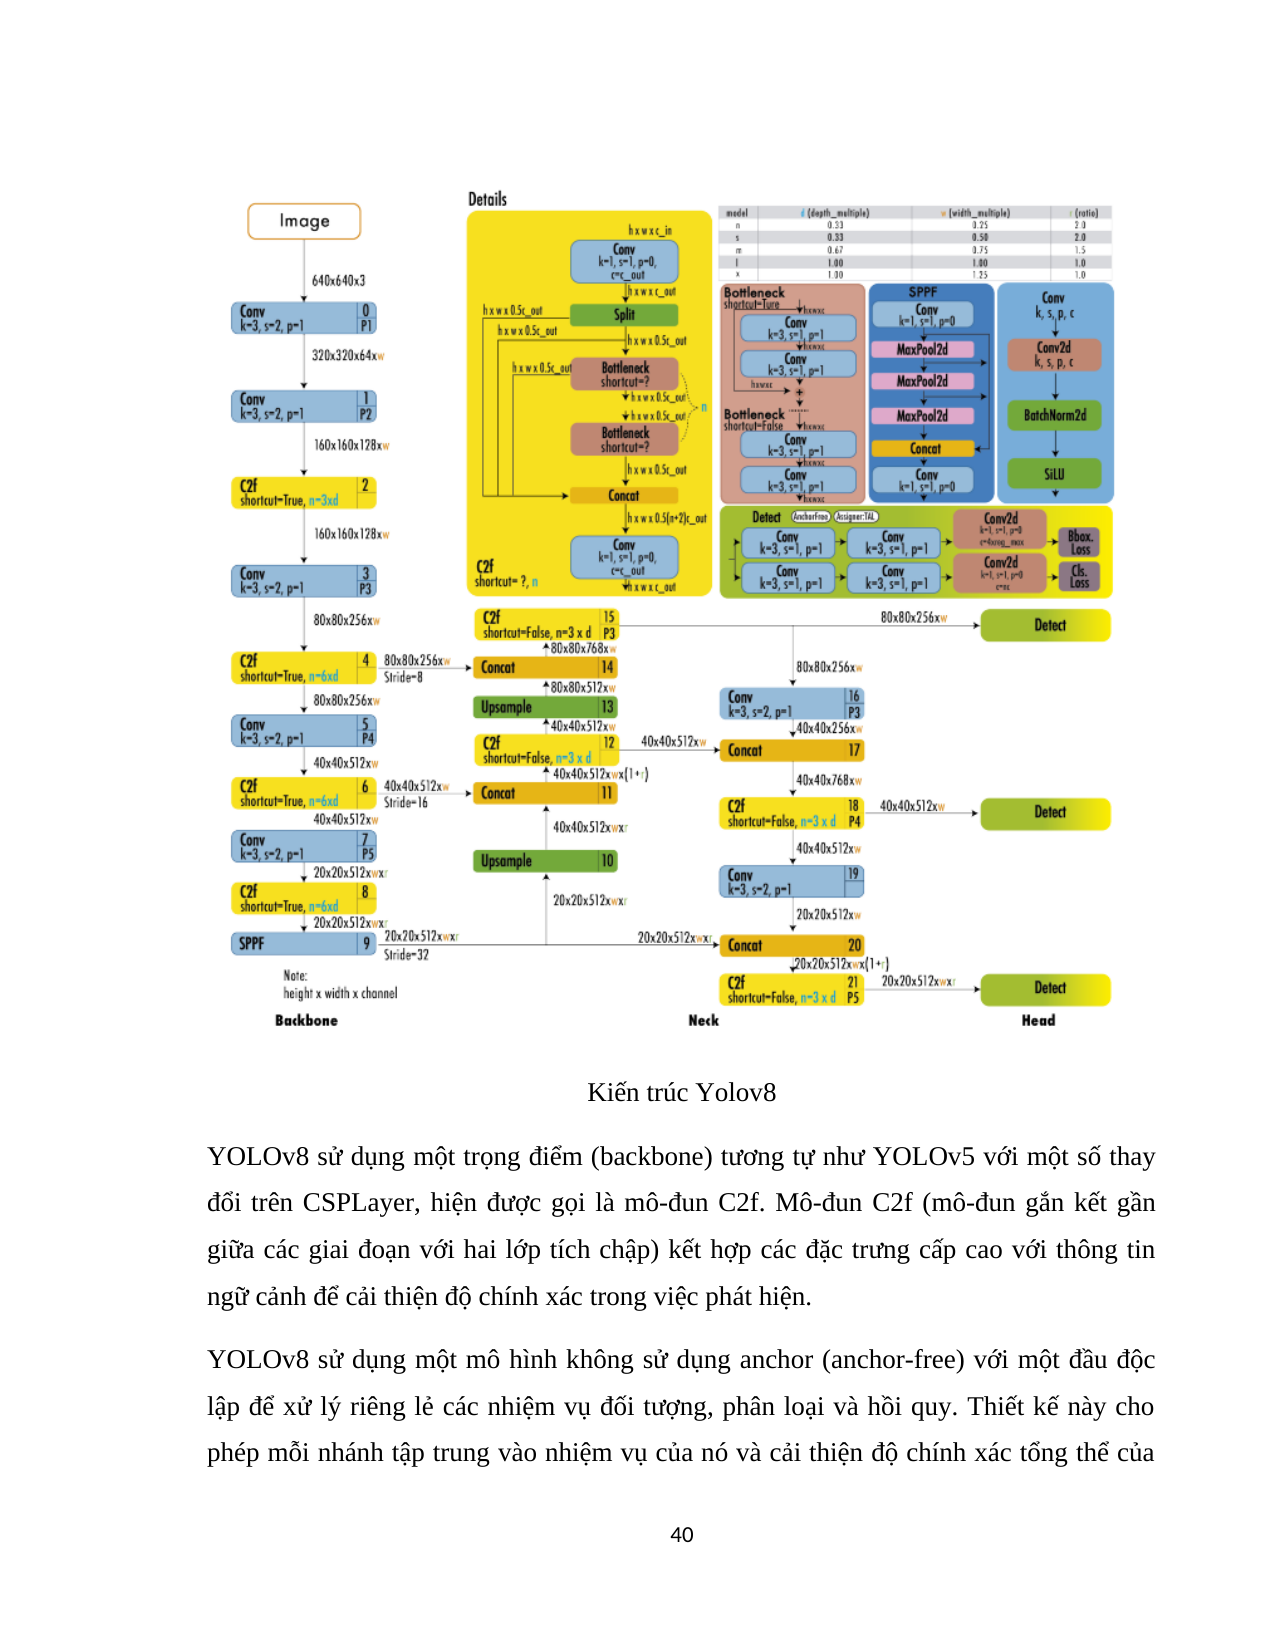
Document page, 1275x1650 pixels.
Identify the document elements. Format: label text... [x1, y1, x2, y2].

picture [206, 177, 1157, 1046]
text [207, 1343, 1157, 1467]
text Kiến trúc Yolov8 [207, 1076, 1157, 1107]
text YOLOv8 sử dụng một trọng điểm (backbone) tương tự như YOLOv5 với một số thay đổi trên CSPLayer, hiện được gọi là mô-đun C2f. Mô-đun C2f (mô-đun gắn kết gần giữa các giai đoạn với hai lớp tích chập) kết hợp các đặc trưng cấp cao với thông tin ngữ cảnh để cải thiện độ chính xác trong việc phát hiện. [207, 1140, 1157, 1311]
